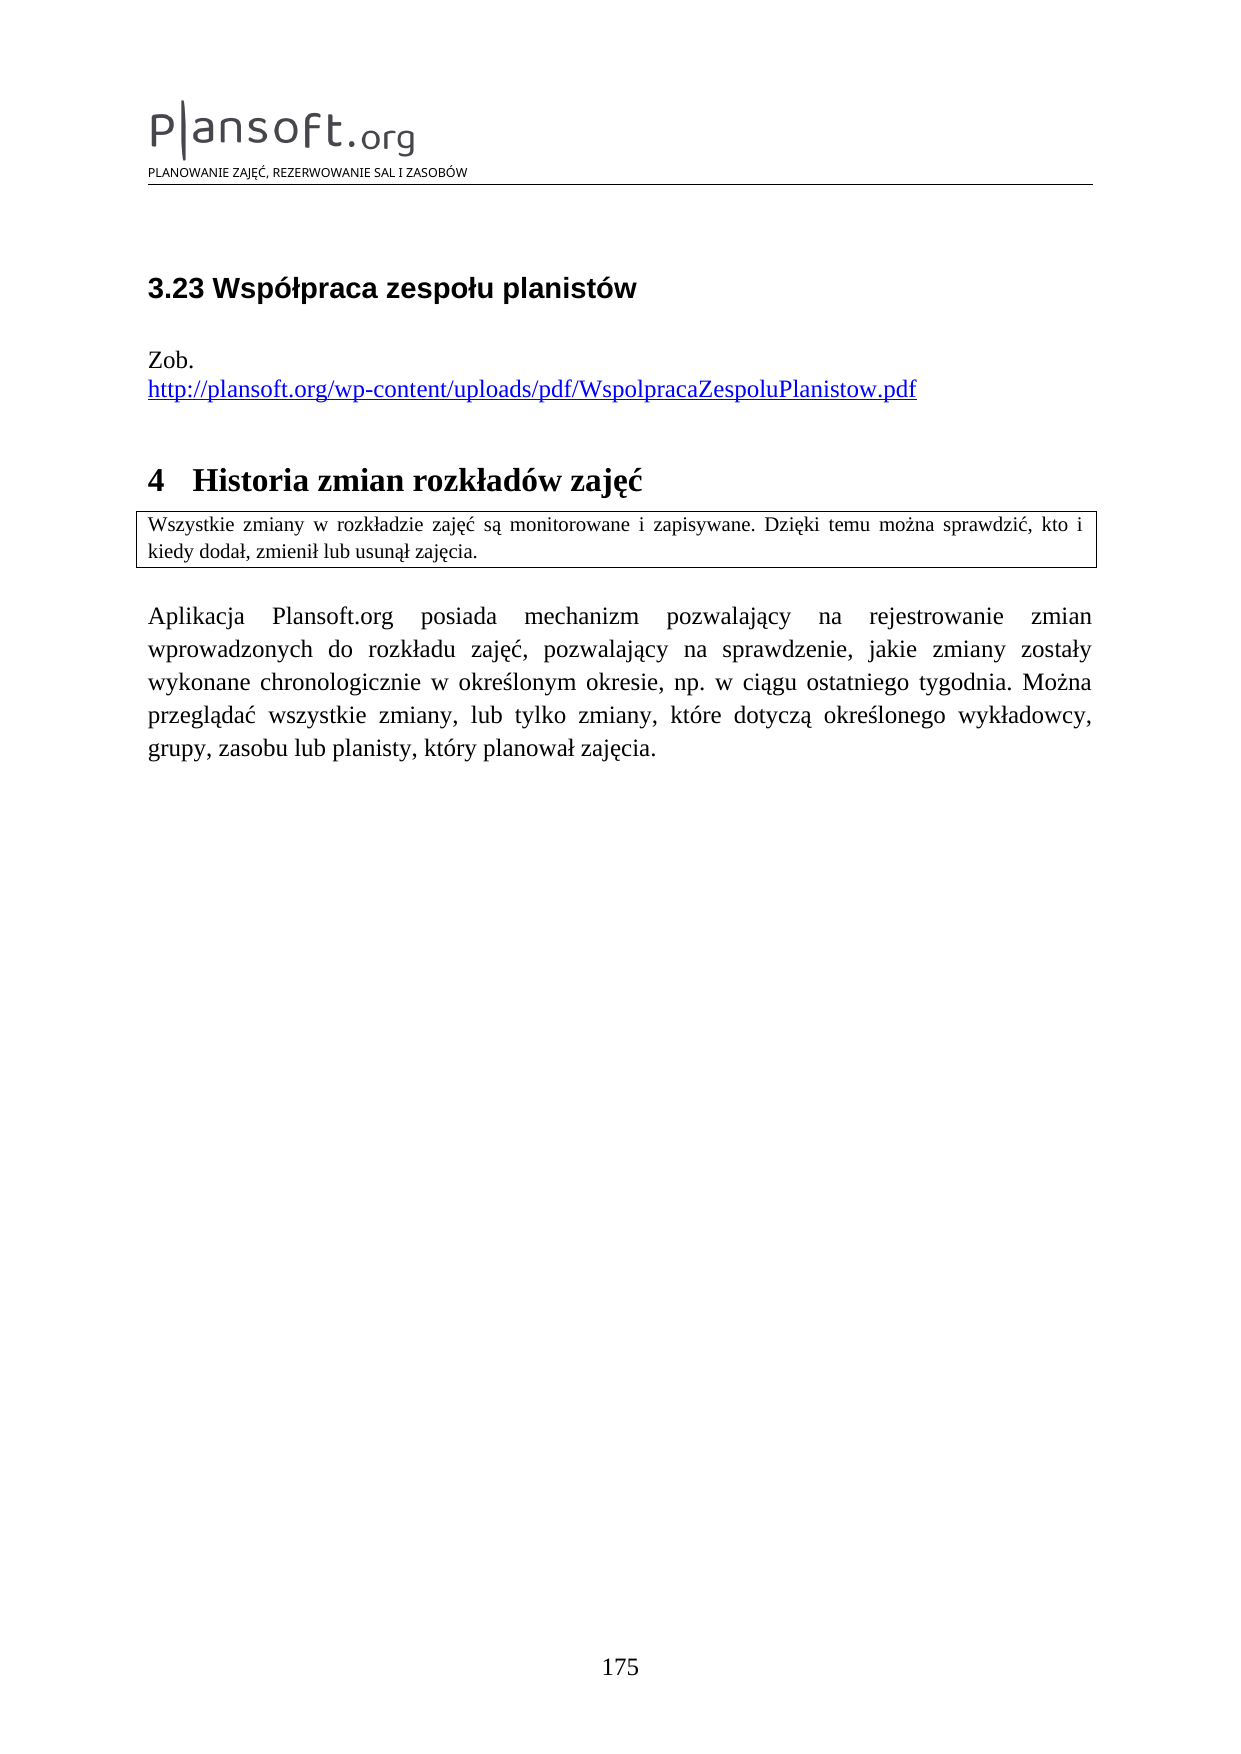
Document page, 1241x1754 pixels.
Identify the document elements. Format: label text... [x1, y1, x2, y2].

table_header Wszystkie zmiany w rozkładzie zajęć są monitorowane i zapisywane. Dzięki temu można sprawdzić, kto i kiedy dodał, zmienił lub usunął zajęcia. [137, 512, 1096, 567]
subtitle Współpraca zespołu planistów [148, 272, 1093, 305]
subtitle Historia zmian rozkładów zajęć [148, 460, 1093, 499]
text Aplikacja Plansoft.org posiada mechanizm pozwalający na rejestrowanie zmian wprowadzonych do rozkładu zajęć, pozwalający na sprawdzenie, jakie zmiany zostały wykonane chronologicznie w określonym okresie, np. w ciągu ostatniego tygodnia. Można przeglądać wszystkie zmiany, lub tylko zmiany, które dotyczą określonego wykładowcy, grupy, zasobu lub planisty, który planował zajęcia. [148, 601, 1093, 762]
picture [147, 73, 418, 165]
text http://plansoft.org/wp-content/uploads/pdf/WspolpracaZespoluPlanistow.pdf [148, 374, 1093, 402]
text Zob. [148, 345, 1093, 374]
